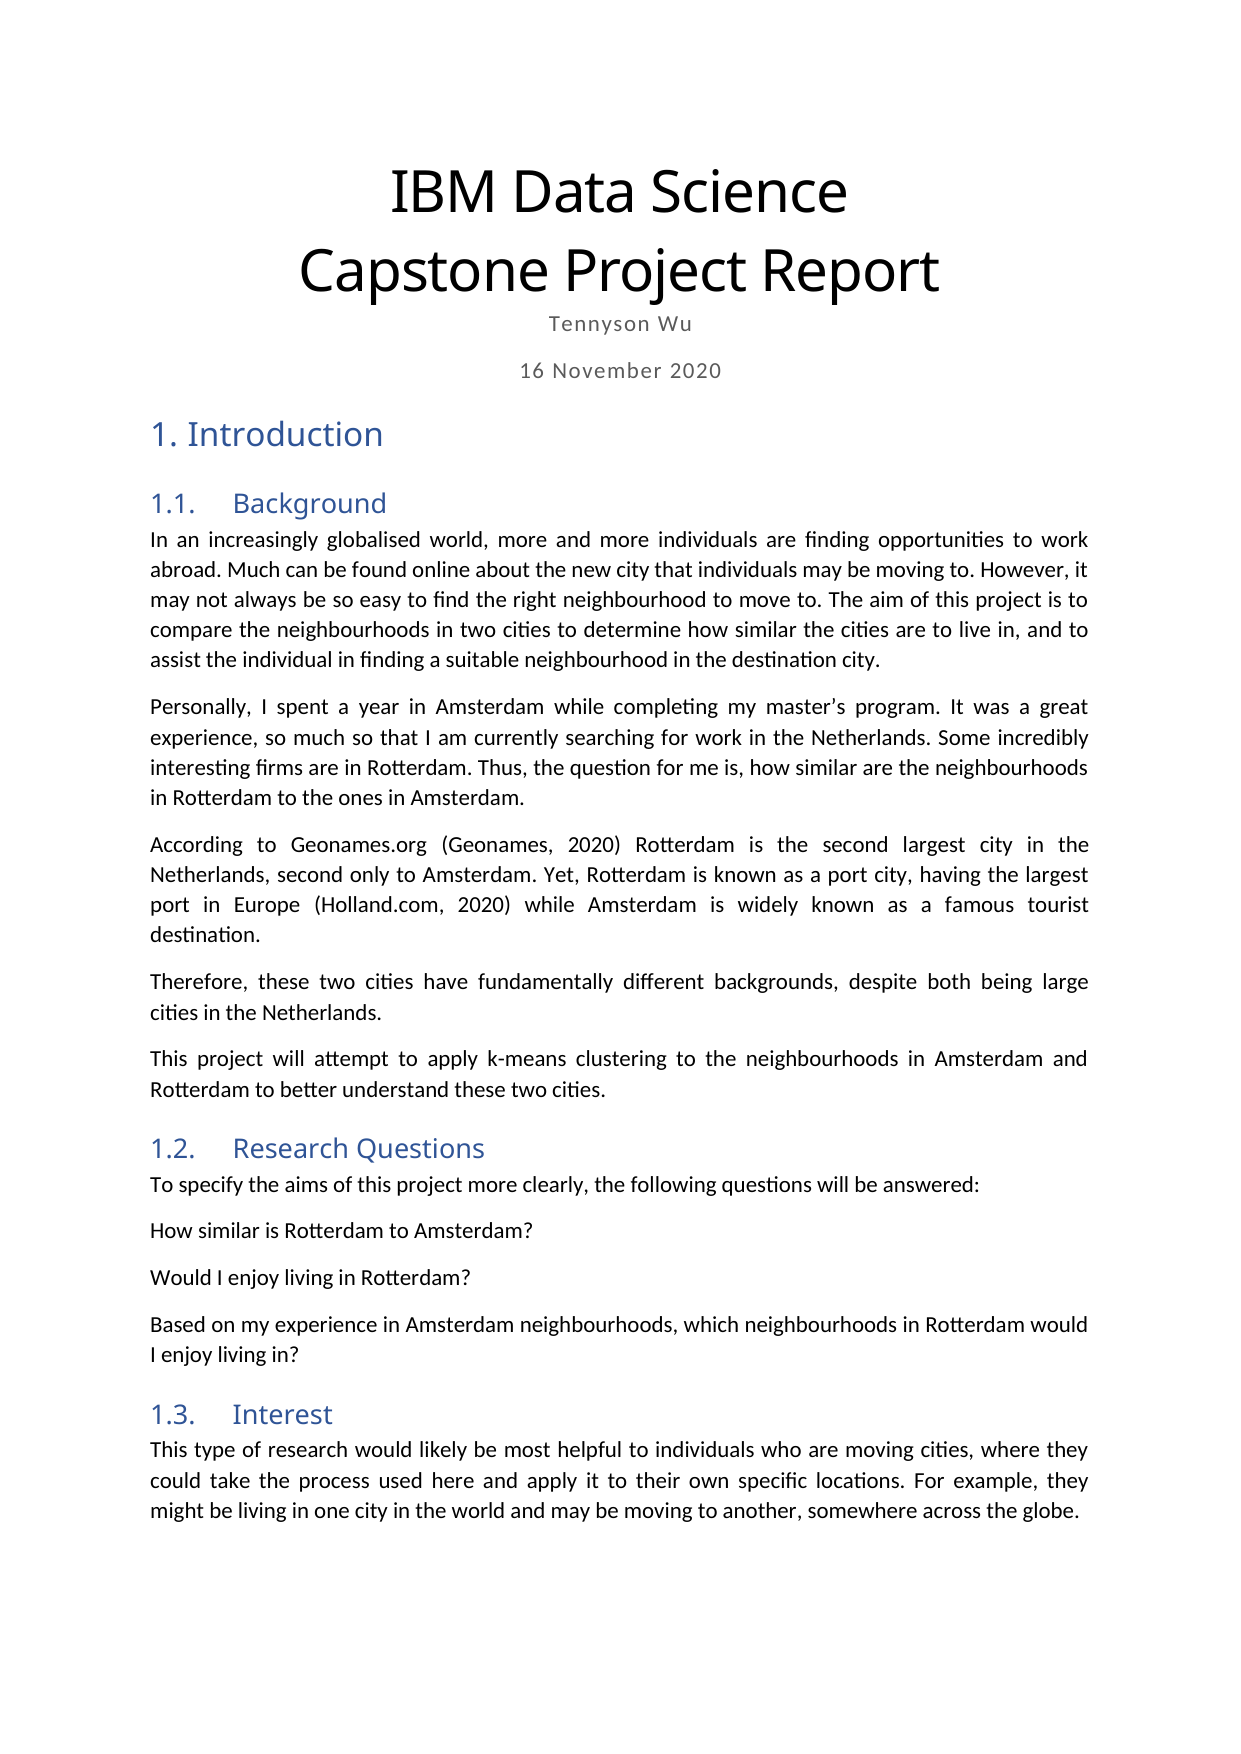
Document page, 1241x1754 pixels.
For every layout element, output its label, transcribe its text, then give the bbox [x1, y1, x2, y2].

text Personally, I spent a year in Amsterdam while completing my master’s program. It was a great experience, so much so that I am currently searching for work in the Netherlands. Some incredibly interesting firms are in Rotterdam. Thus, the question for me is, how similar are the neighbourhoods in Rotterdam to the ones in Amsterdam. [150, 692, 1090, 811]
subtitle Introduction [150, 411, 1090, 456]
subtitle 16 November 2020 [150, 356, 1090, 384]
subtitle Research Questions [150, 1130, 1090, 1167]
subtitle Interest [150, 1396, 1090, 1433]
text Therefore, these two cities have fundamentally different backgrounds, despite both being large cities in the Netherlands. [150, 967, 1090, 1026]
subtitle Background [150, 485, 1090, 522]
text Would I enjoy living in Rotterdam? [150, 1263, 1090, 1292]
text This type of research would likely be most helpful to individuals who are moving cities, where they could take the process used here and apply it to their own specific locations. For example, they might be living in one city in the world and may be moving to another, somewhere across the globe. [150, 1436, 1090, 1524]
text To specify the aims of this project more clearly, the following questions will be answered: [150, 1170, 1090, 1198]
text In an increasingly globalised world, more and more individuals are finding opportunities to work abroad. Much can be found online about the new city that individuals may be moving to. However, it may not always be so easy to find the right neighbourhood to move to. The aim of this project is to compare the neighbourhoods in two cities to determine how similar the cities are to live in, and to assist the individual in finding a suitable neighbourhood in the destination city. [150, 525, 1090, 674]
text How similar is Rotterdam to Amsterdam? [150, 1217, 1090, 1245]
subtitle Tennyson Wu [150, 309, 1090, 337]
title Capstone Project Report [150, 229, 1090, 309]
text According to Geonames.org Rotterdam is the second largest city in the Netherlands, second only to Amsterdam. Yet, Rotterdam is known as a port city, having the largest port in Europe while Amsterdam is widely known as a famous tourist destination. [150, 830, 1090, 949]
title IBM Data Science [150, 150, 1090, 229]
text Based on my experience in Amsterdam neighbourhoods, which neighbourhoods in Rotterdam would I enjoy living in? [150, 1310, 1090, 1369]
text This project will attempt to apply k-means clustering to the neighbourhoods in Amsterdam and Rotterdam to better understand these two cities. [150, 1044, 1090, 1103]
